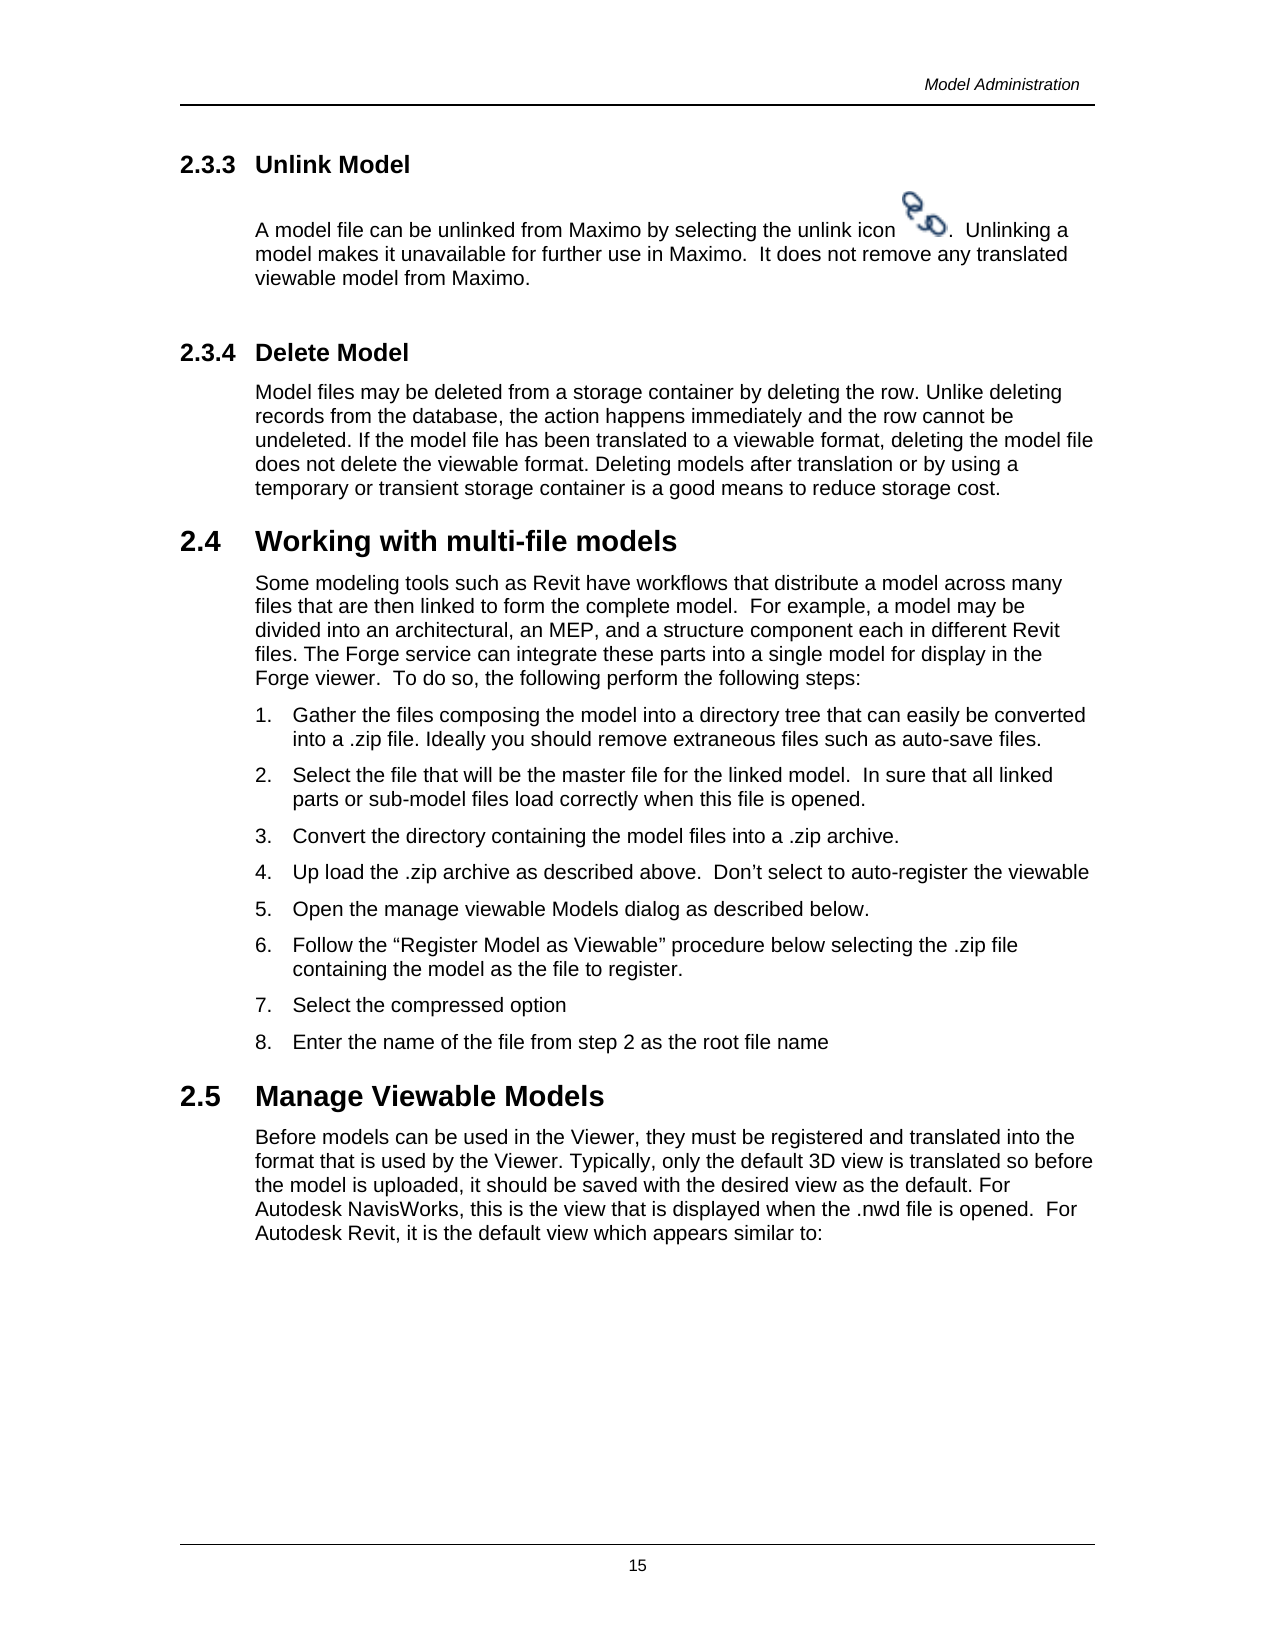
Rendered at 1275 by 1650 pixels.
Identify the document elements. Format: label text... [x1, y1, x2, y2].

list Enter the name of the file from step 2 as the root file name [255, 1030, 1095, 1054]
text Before models can be used in the Viewer, they must be registered and translated into the format that is used by the Viewer. Typically, only the default 3D view is translated so before the model is uploaded, it should be saved with the desired view as the default. For Autodesk NavisWorks, this is the view that is displayed when the .nwd file is opened. For Autodesk Revit, it is the default view which appears similar to: [255, 1125, 1095, 1244]
picture [902, 191, 948, 237]
list Select the compressed option [255, 993, 1095, 1017]
list Open the manage viewable Models dialog as described below. [255, 896, 1095, 920]
subtitle Unlink Model [180, 150, 1095, 179]
subtitle Working with multi-file models [180, 524, 1095, 558]
list Convert the directory containing the model files into a .zip archive. [255, 823, 1095, 847]
list Up load the .zip archive as described above. Don’t select to auto-register the viewable [255, 860, 1095, 884]
subtitle Manage Viewable Models [180, 1079, 1095, 1112]
text A model file can be unlinked from Maximo by selecting the unlink icon . Unlinking a model makes it unavailable for further use in Maximo. It does not remove any translated viewable model from Maximo. [255, 191, 1095, 289]
list Gather the files composing the model into a directory tree that can easily be converted into a .zip file. Ideally you should remove extraneous files such as auto-save files. [255, 703, 1095, 751]
subtitle Delete Model [180, 338, 1095, 367]
list Follow the “Register Model as Viewable” procedure below selecting the .zip file containing the model as the file to register. [255, 933, 1095, 981]
text Model files may be deleted from a storage container by deleting the row. Unlike deleting records from the database, the action happens immediately and the row cannot be undeleted. If the model file has been translated to a viewable format, deleting the model file does not delete the viewable format. Deleting models after translation or by using a temporary or transient storage container is a good means to reduce storage cost. [255, 379, 1095, 499]
text Some modeling tools such as Revit have workflows that distribute a model across many files that are then linked to form the complete model. For example, a model may be divided into an architectural, an MEP, and a structure component each in different Revit files. The Forge service can integrate these parts into a single model for display in the Forge viewer. To do so, the following perform the following steps: [255, 570, 1095, 690]
list Select the file that will be the master file for the linked model. In sure that all linked parts or sub-model files load correctly when this file is opened. [255, 763, 1095, 811]
